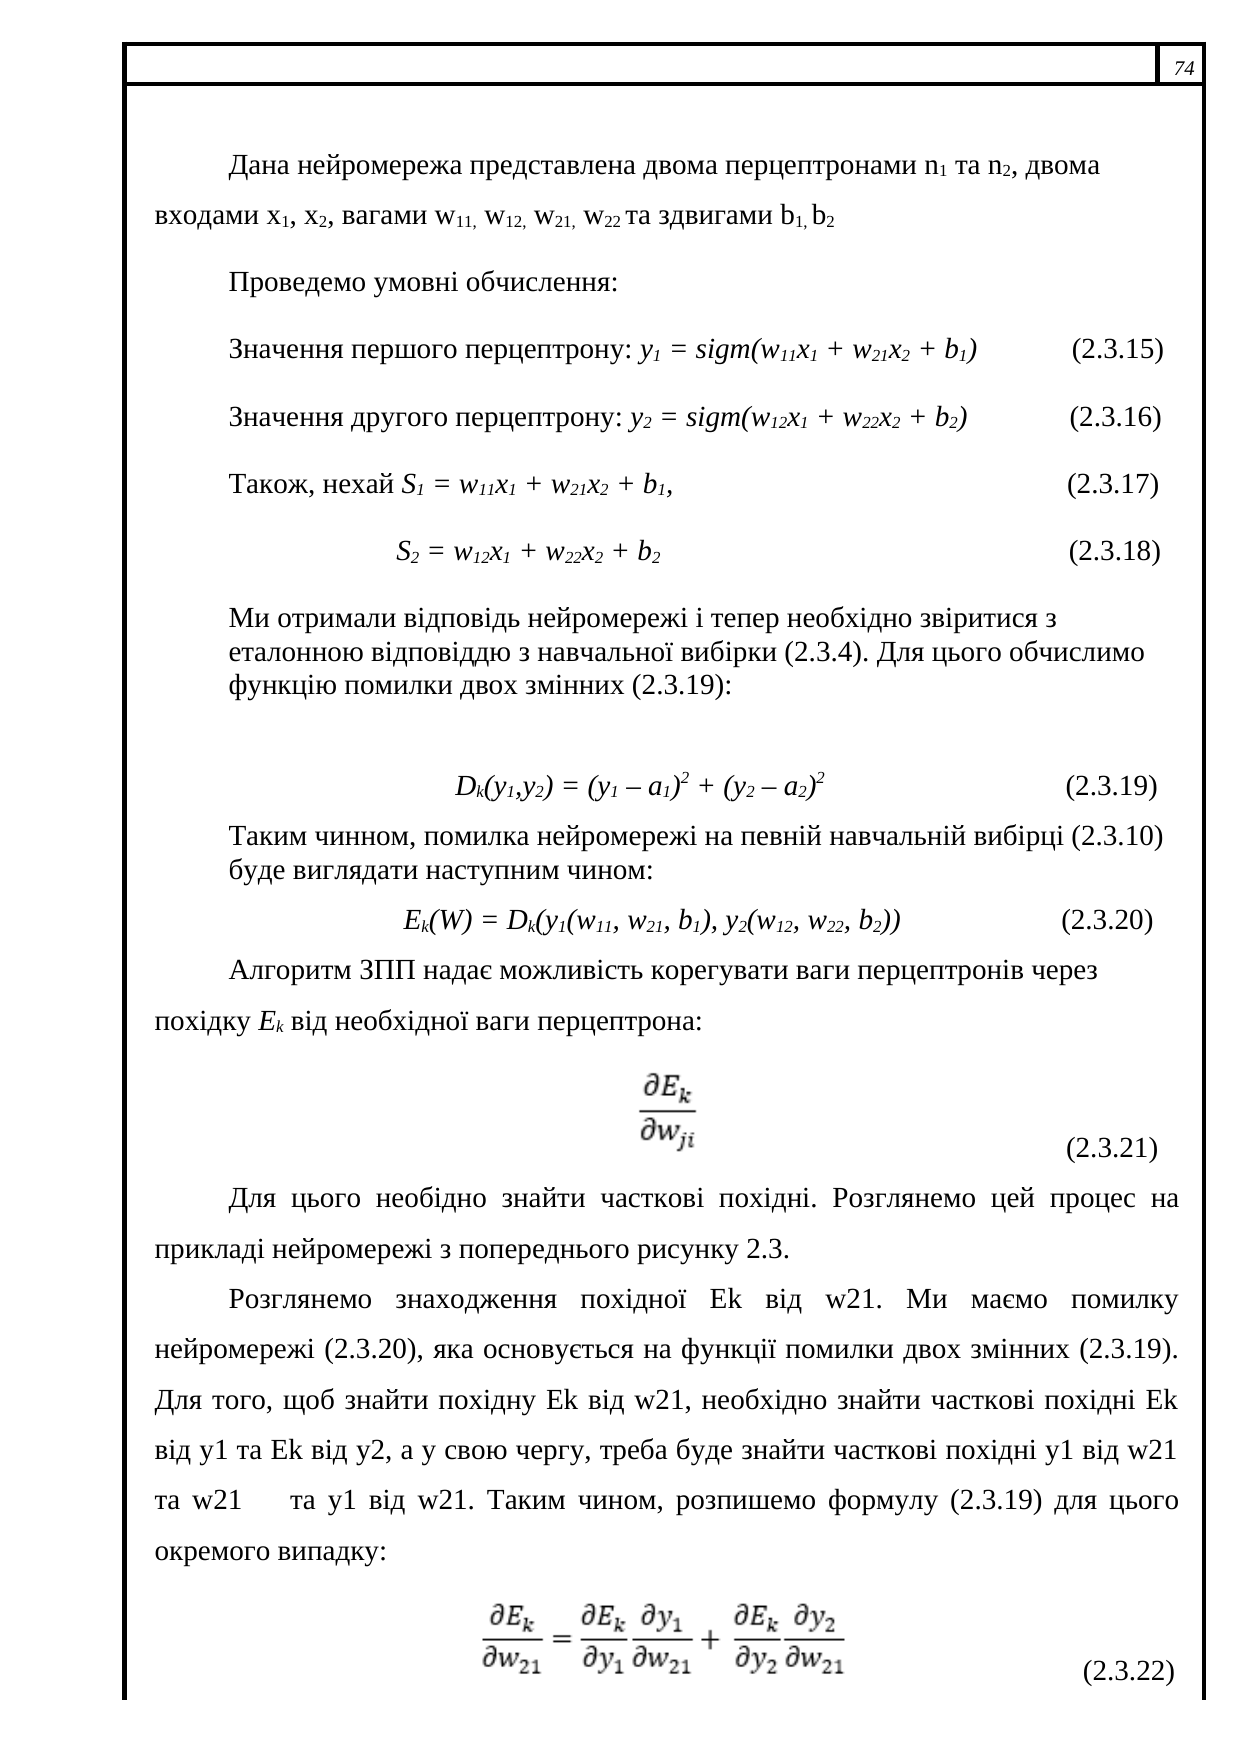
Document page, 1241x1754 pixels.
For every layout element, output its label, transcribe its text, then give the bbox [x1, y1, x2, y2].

table_cell 74 [1160, 46, 1202, 81]
picture [636, 1070, 702, 1157]
table_cell Дана нейромережа представлена двома перцептронами n1 та n2, двома входами x1, x2, вагами w11, w12, w21, w22 та здвигами b1, b2 Проведемо умовні обчислення: Значення першого перцептрону: y1 = sigm(w11x1 + w21x2 + b1) (2.3.15) Значення другого перцептрону: y2 = sigm(w12x1 + w22x2 + b2) (2.3.16) Також, нехай S1 = w11x1 + w21x2 + b1, (2.3.17) S2 = w12x1 + w22x2 + b2 (2.3.18) Ми отримали відповідь нейромережі і тепер необхідно звіритися з еталонною відповіддю з навчальної вибірки (2.3.4). Для цього обчислимо функцію помилки двох змінних (2.3.19): Dk(y1,y2) = (y1 – a1)2 + (y2 – a2)2 (2.3.19) Таким чинном, помилка нейромережі на певній навчальній вибірці (2.3.10) буде виглядати наступним чином: Ek(W) = Dk(y1(w11, w21, b1), y2(w12, w22, b2)) (2.3.20) Алгоритм ЗПП надає можливість корегувати ваги перцептронів через похідку Ek від необхідної ваги перцептрона: (2.3.21) Для цього необідно знайти часткові похідні. Розглянемо цей процес на прикладі нейромережі з попереднього рисунку 2.3. Розглянемо знаходження похідної Ek від w21. Ми маємо помилку нейромережі (2.3.20), яка основується на функції помилки двох змінних (2.3.19). Для того, щоб знайти похідну Ek від w21, необхідно знайти часткові похідні Ek від y1 та Ek від y2, а у свою чергу, треба буде знайти часткові похідні y1 від w21 та w21 та y1 від w21. Таким чином, розпишемо формулу (2.3.19) для цього окремого випадку: (2.3.22) [127, 86, 1202, 1700]
picture [476, 1599, 850, 1681]
table_cell [127, 46, 1155, 81]
